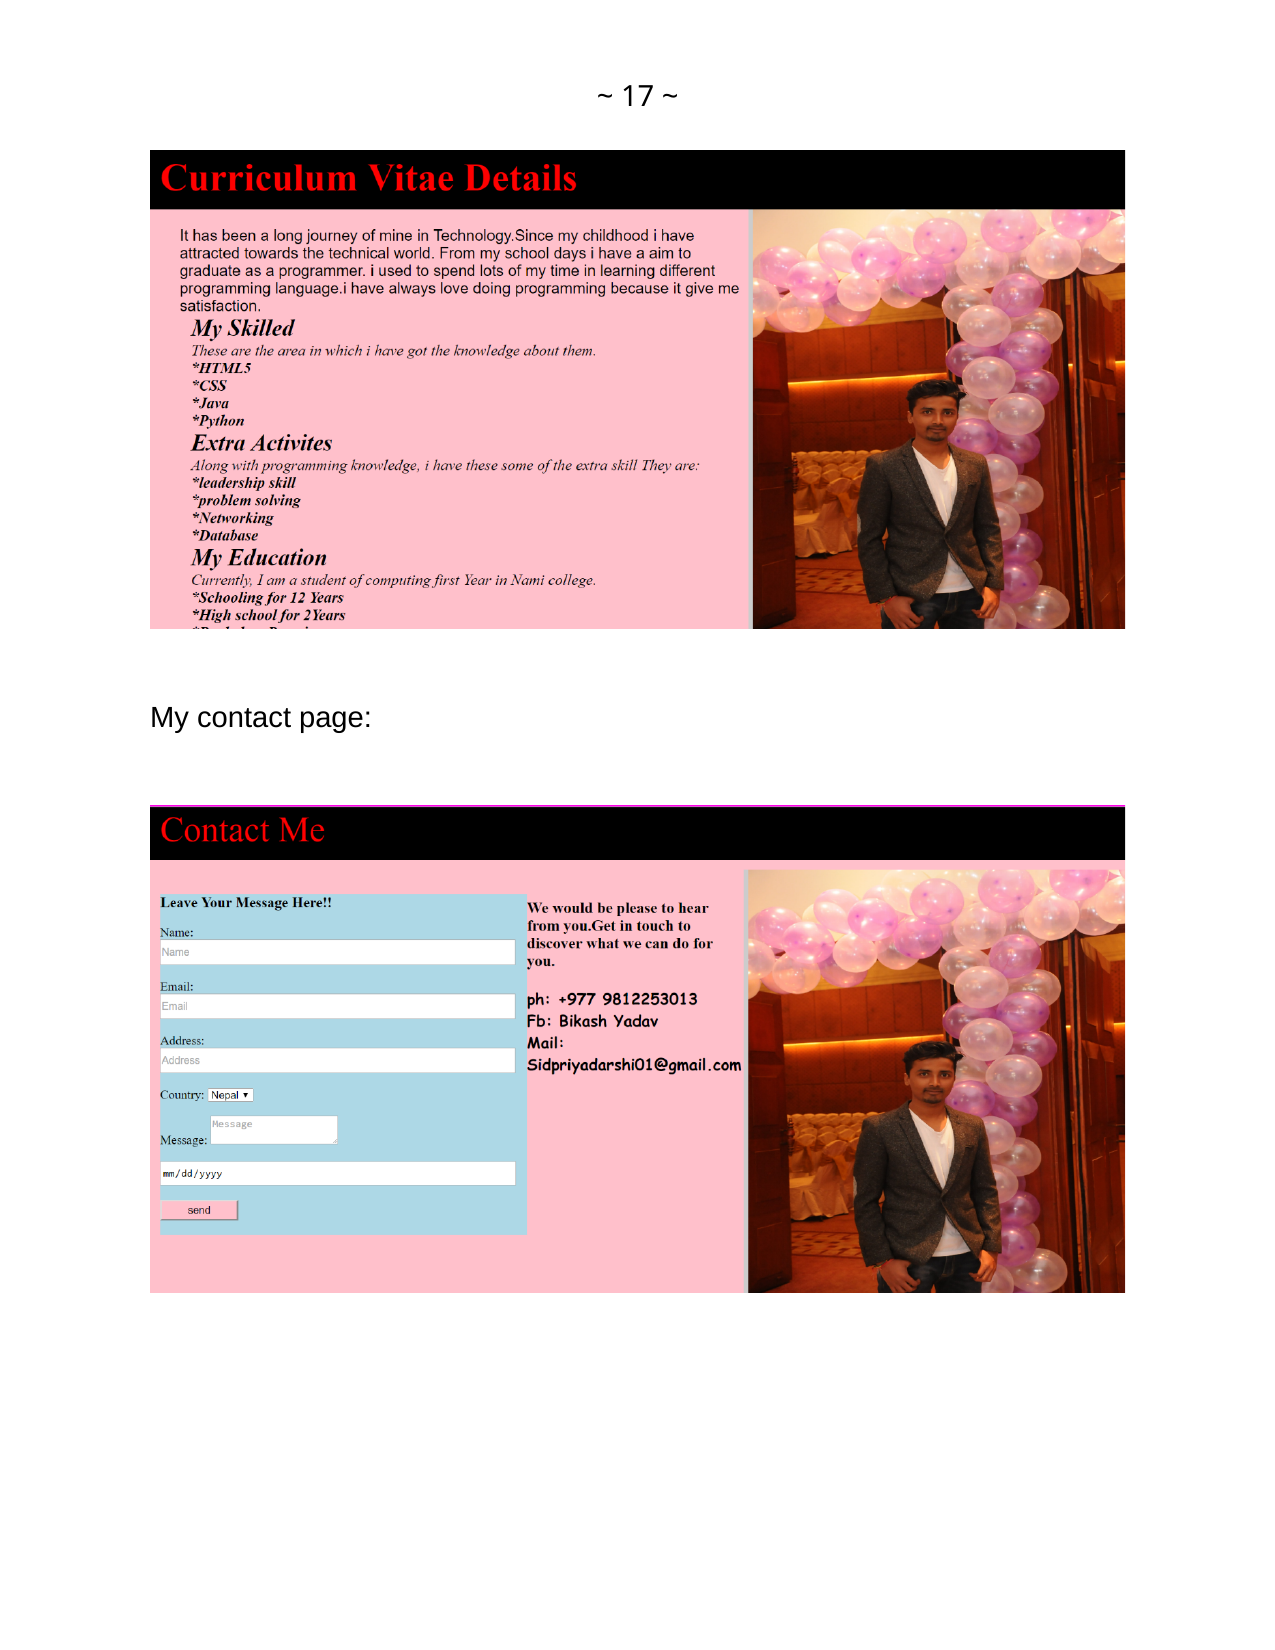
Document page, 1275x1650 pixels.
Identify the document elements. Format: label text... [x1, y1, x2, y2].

picture [150, 805, 1125, 1293]
picture [150, 150, 1125, 629]
text My contact page: [150, 700, 1125, 734]
